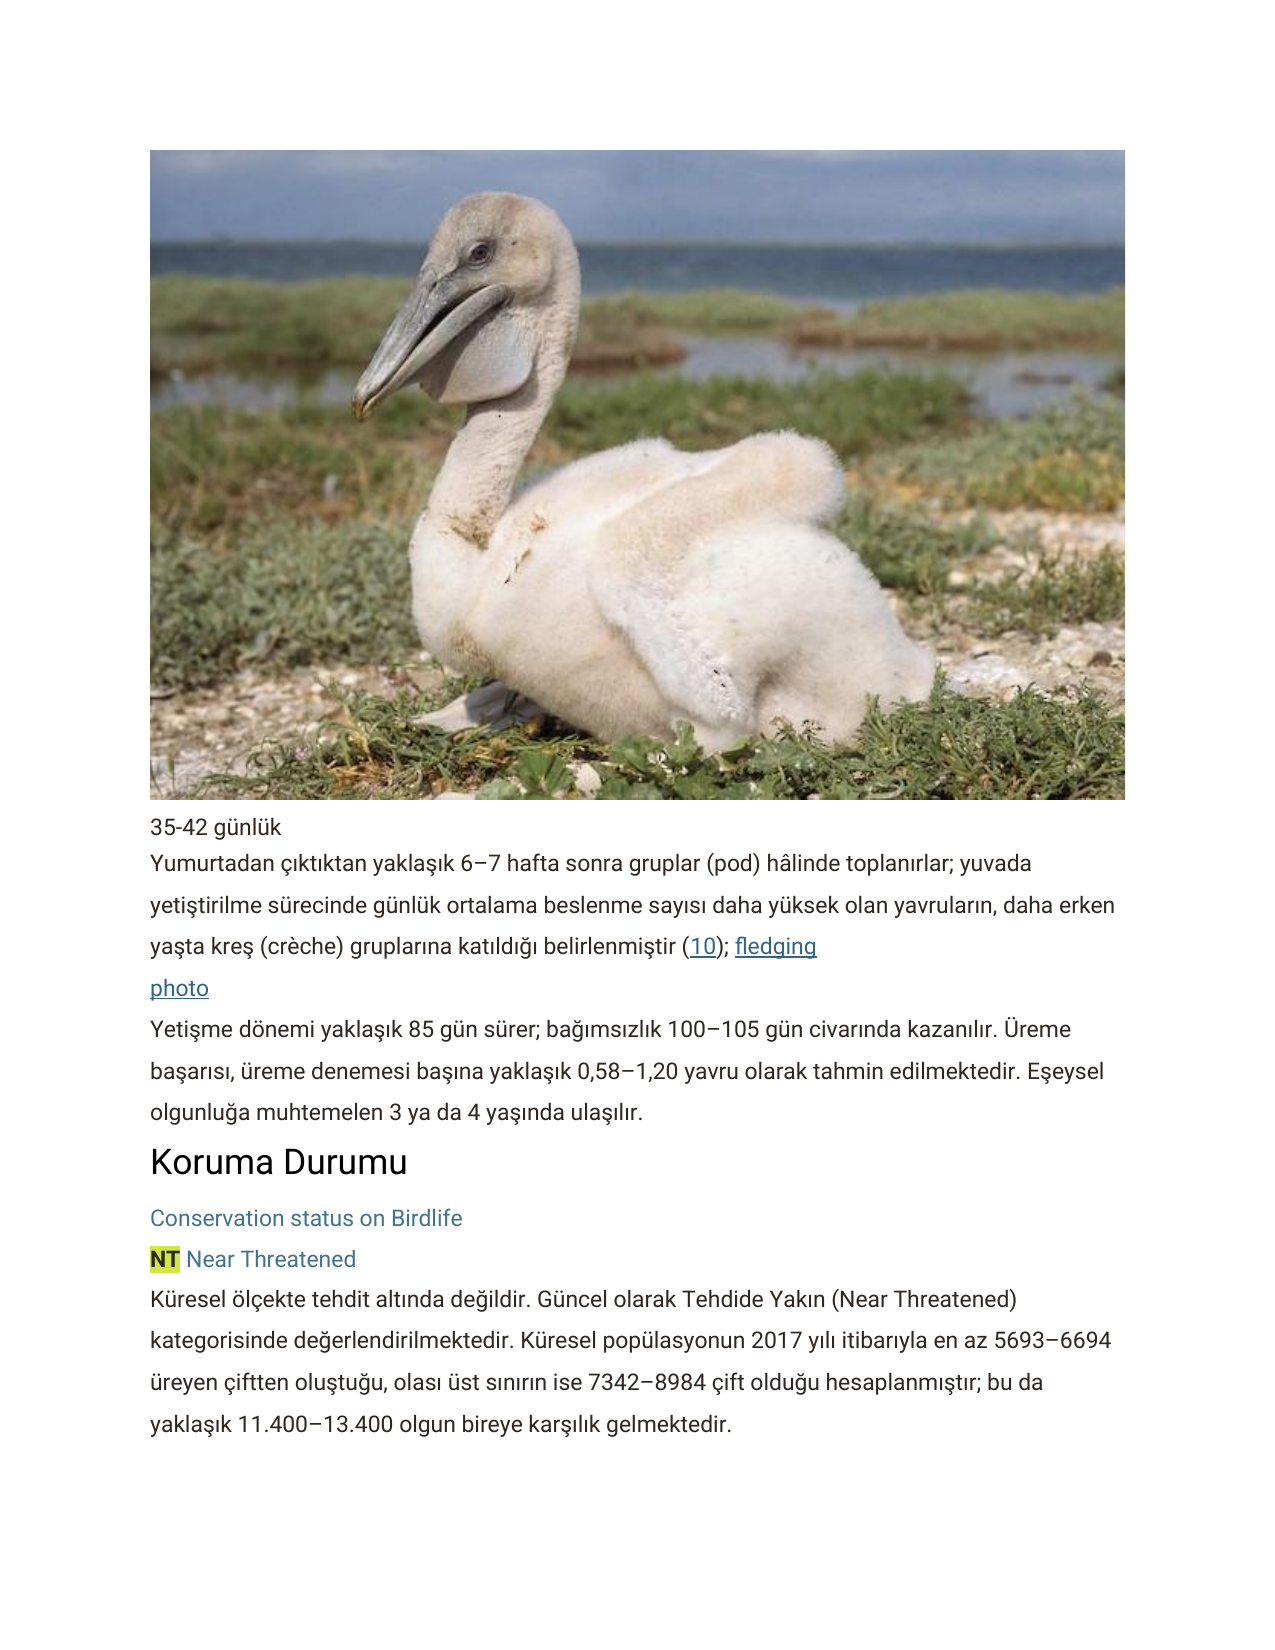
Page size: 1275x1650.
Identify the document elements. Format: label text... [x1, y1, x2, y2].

text photo [150, 975, 1125, 1002]
text NT Near Threatened [180, 1246, 1125, 1273]
text Koruma Durumu [150, 1141, 1125, 1183]
text Yetişme dönemi yaklaşık 85 gün sürer; bağımsızlık 100–105 gün civarında kazanılır. Üreme başarısı, üreme denemesi başına yaklaşık 0,58–1,20 yavru olarak tahmin edilmektedir. Eşeysel olgunluğa muhtemelen 3 ya da 4 yaşında ulaşılır. [150, 1016, 1125, 1126]
picture [150, 150, 1125, 800]
text Küresel ölçekte tehdit altında değildir. Güncel olarak Tehdide Yakın (Near Threatened) kategorisinde değerlendirilmektedir. Küresel popülasyonun 2017 yılı itibarıyla en az 5693–6694 üreyen çiftten oluştuğu, olası üst sınırın ise 7342–8984 çift olduğu hesaplanmıştır; bu da yaklaşık 11.400–13.400 olgun bireye karşılık gelmektedir. [150, 1286, 1125, 1438]
text 35-42 günlük [150, 814, 1125, 841]
text Yumurtadan çıktıktan yaklaşık 6–7 hafta sonra gruplar (pod) hâlinde toplanırlar; yuvada yetiştirilme sürecinde günlük ortalama beslenme sayısı daha yüksek olan yavruların, daha erken yaşta kreş (crèche) gruplarına katıldığı belirlenmiştir (10); fledging [150, 850, 1125, 960]
text Conservation status on Birdlife [150, 1206, 1125, 1232]
